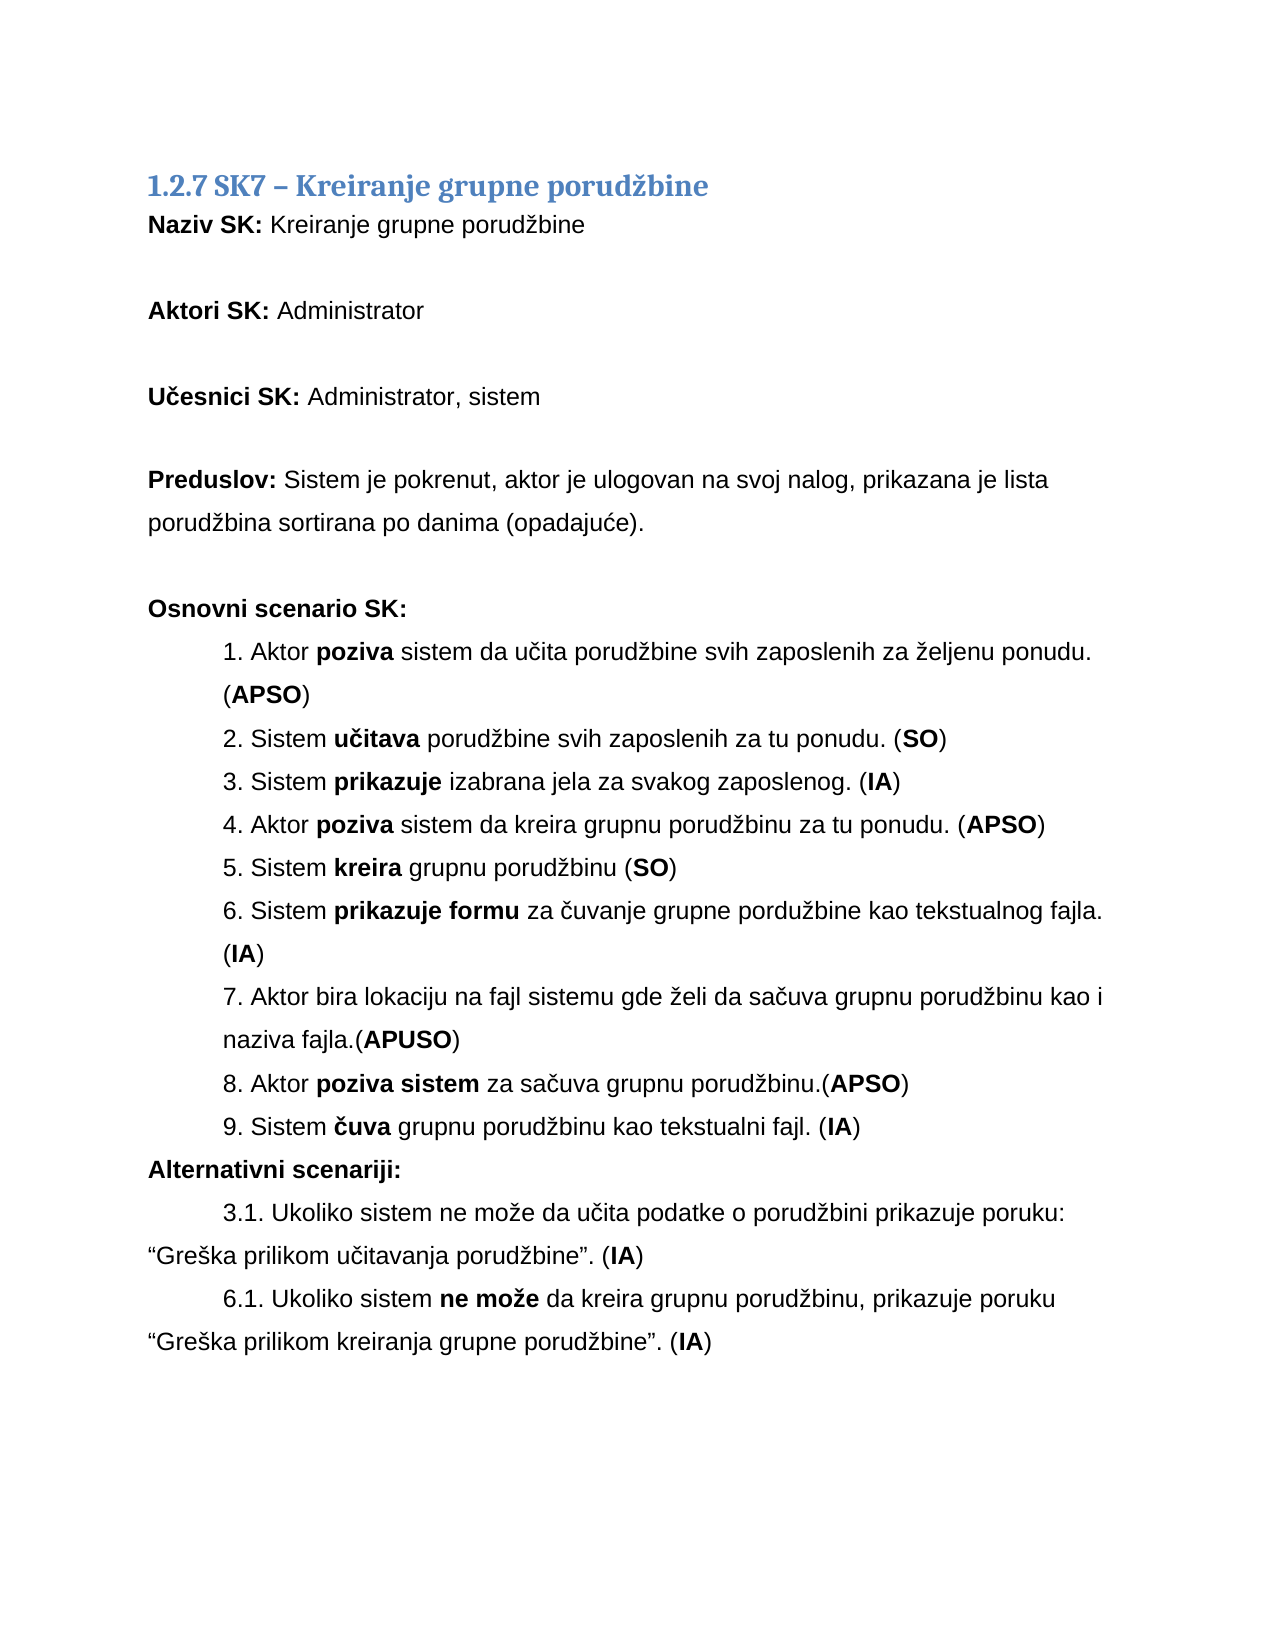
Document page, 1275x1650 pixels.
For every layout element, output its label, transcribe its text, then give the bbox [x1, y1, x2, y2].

subtitle 1.2.7 SK7 – Kreiranje grupne porudžbine [148, 168, 1127, 204]
text 9. Sistem čuva grupnu porudžbinu kao tekstualni fajl. (IA) [223, 1112, 1127, 1140]
text 1. Aktor poziva sistem da učita porudžbine svih zaposlenih za željenu ponudu. (APSO) [223, 637, 1127, 709]
text 7. Aktor bira lokaciju na fajl sistemu gde želi da sačuva grupnu porudžbinu kao i naziva fajla.(APUSO) [223, 982, 1127, 1054]
text 3. Sistem prikazuje izabrana jela za svakog zaposlenog. (IA) [223, 767, 1127, 795]
text 2. Sistem učitava porudžbine svih zaposlenih za tu ponudu. (SO) [223, 723, 1127, 752]
text 5. Sistem kreira grupnu porudžbinu (SO) [223, 853, 1127, 882]
text 4. Aktor poziva sistem da kreira grupnu porudžbinu za tu ponudu. (APSO) [223, 810, 1127, 838]
text 6.1. Ukoliko sistem ne može da kreira grupnu porudžbinu, prikazuje poruku “Greška prilikom kreiranja grupne porudžbine”. (IA) [148, 1284, 1127, 1356]
text Preduslov: Sistem je pokrenut, aktor je ulogovan na svoj nalog, prikazana je lista porudžbina sortirana po danima (opadajuće). [148, 465, 1127, 537]
text Učesnici SK: Administrator, sistem [148, 382, 1127, 411]
text Osnovni scenario SK: [148, 594, 1127, 623]
text 6. Sistem prikazuje formu za čuvanje grupne pordužbine kao tekstualnog fajla. (IA) [223, 896, 1127, 968]
text 3.1. Ukoliko sistem ne može da učita podatke o porudžbini prikazuje poruku: “Greška prilikom učitavanja porudžbine”. (IA) [148, 1198, 1127, 1270]
text 8. Aktor poziva sistem za sačuva grupnu porudžbinu.(APSO) [223, 1068, 1127, 1097]
text Aktori SK: Administrator [148, 296, 1127, 325]
text Alternativni scenariji: [148, 1155, 1127, 1183]
text Naziv SK: Kreiranje grupne porudžbine [148, 210, 1127, 238]
